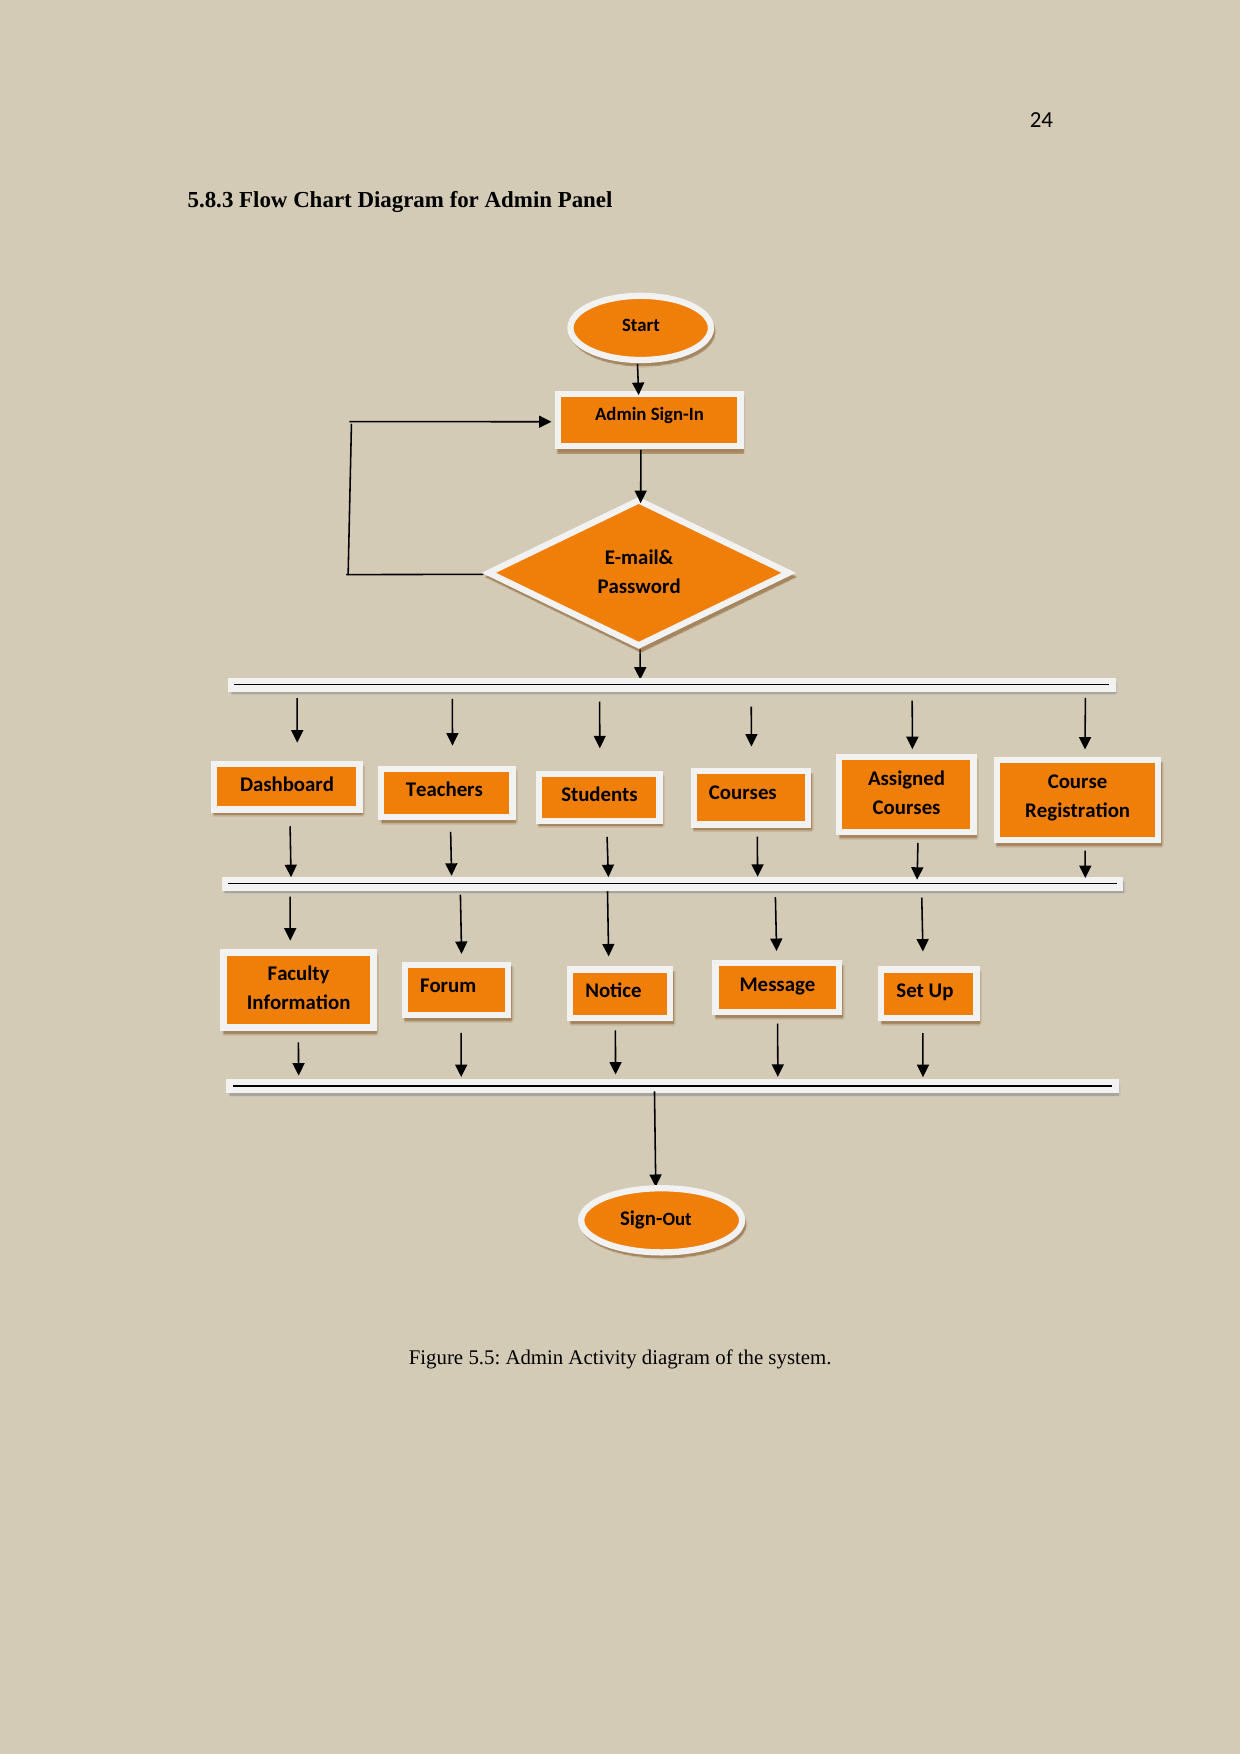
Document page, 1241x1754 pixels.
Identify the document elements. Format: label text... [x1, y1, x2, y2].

text 5.8.3 Flow Chart Diagram for Admin Panel [187, 186, 1053, 212]
text Figure 5.5: Admin Activity diagram of the system. [262, 1345, 978, 1369]
